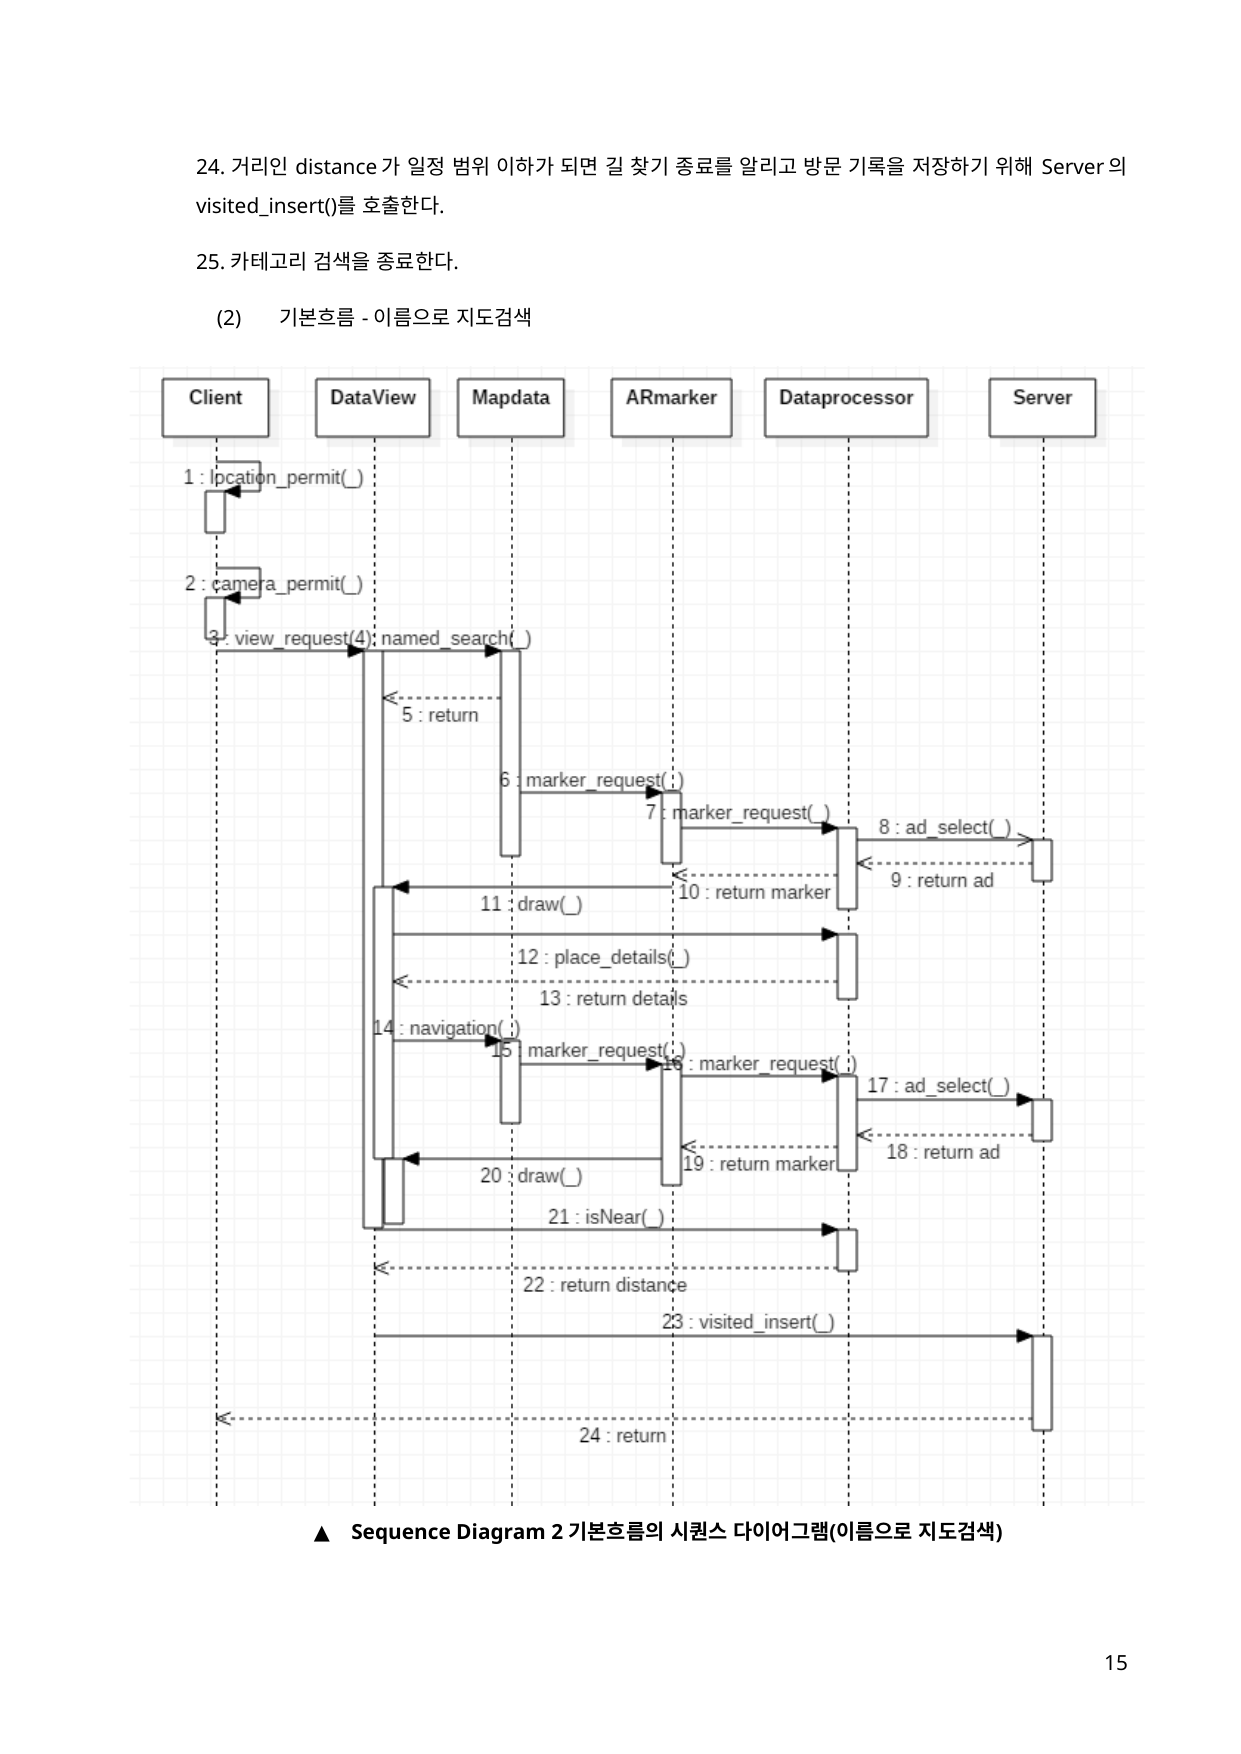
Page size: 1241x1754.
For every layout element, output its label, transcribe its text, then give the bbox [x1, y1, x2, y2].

text 25. 카테고리 검색을 종료한다. [112, 245, 1128, 276]
picture [129, 366, 1145, 1506]
list 기본흐름 - 이름으로 지도검색 [196, 301, 1128, 332]
text 24. 거리인 distance가 일정 범위 이하가 되면 길 찾기 종료를 알리고 방문 기록을 저장하기 위해 Server의 visited_insert()를 호출한다. [196, 150, 1128, 220]
